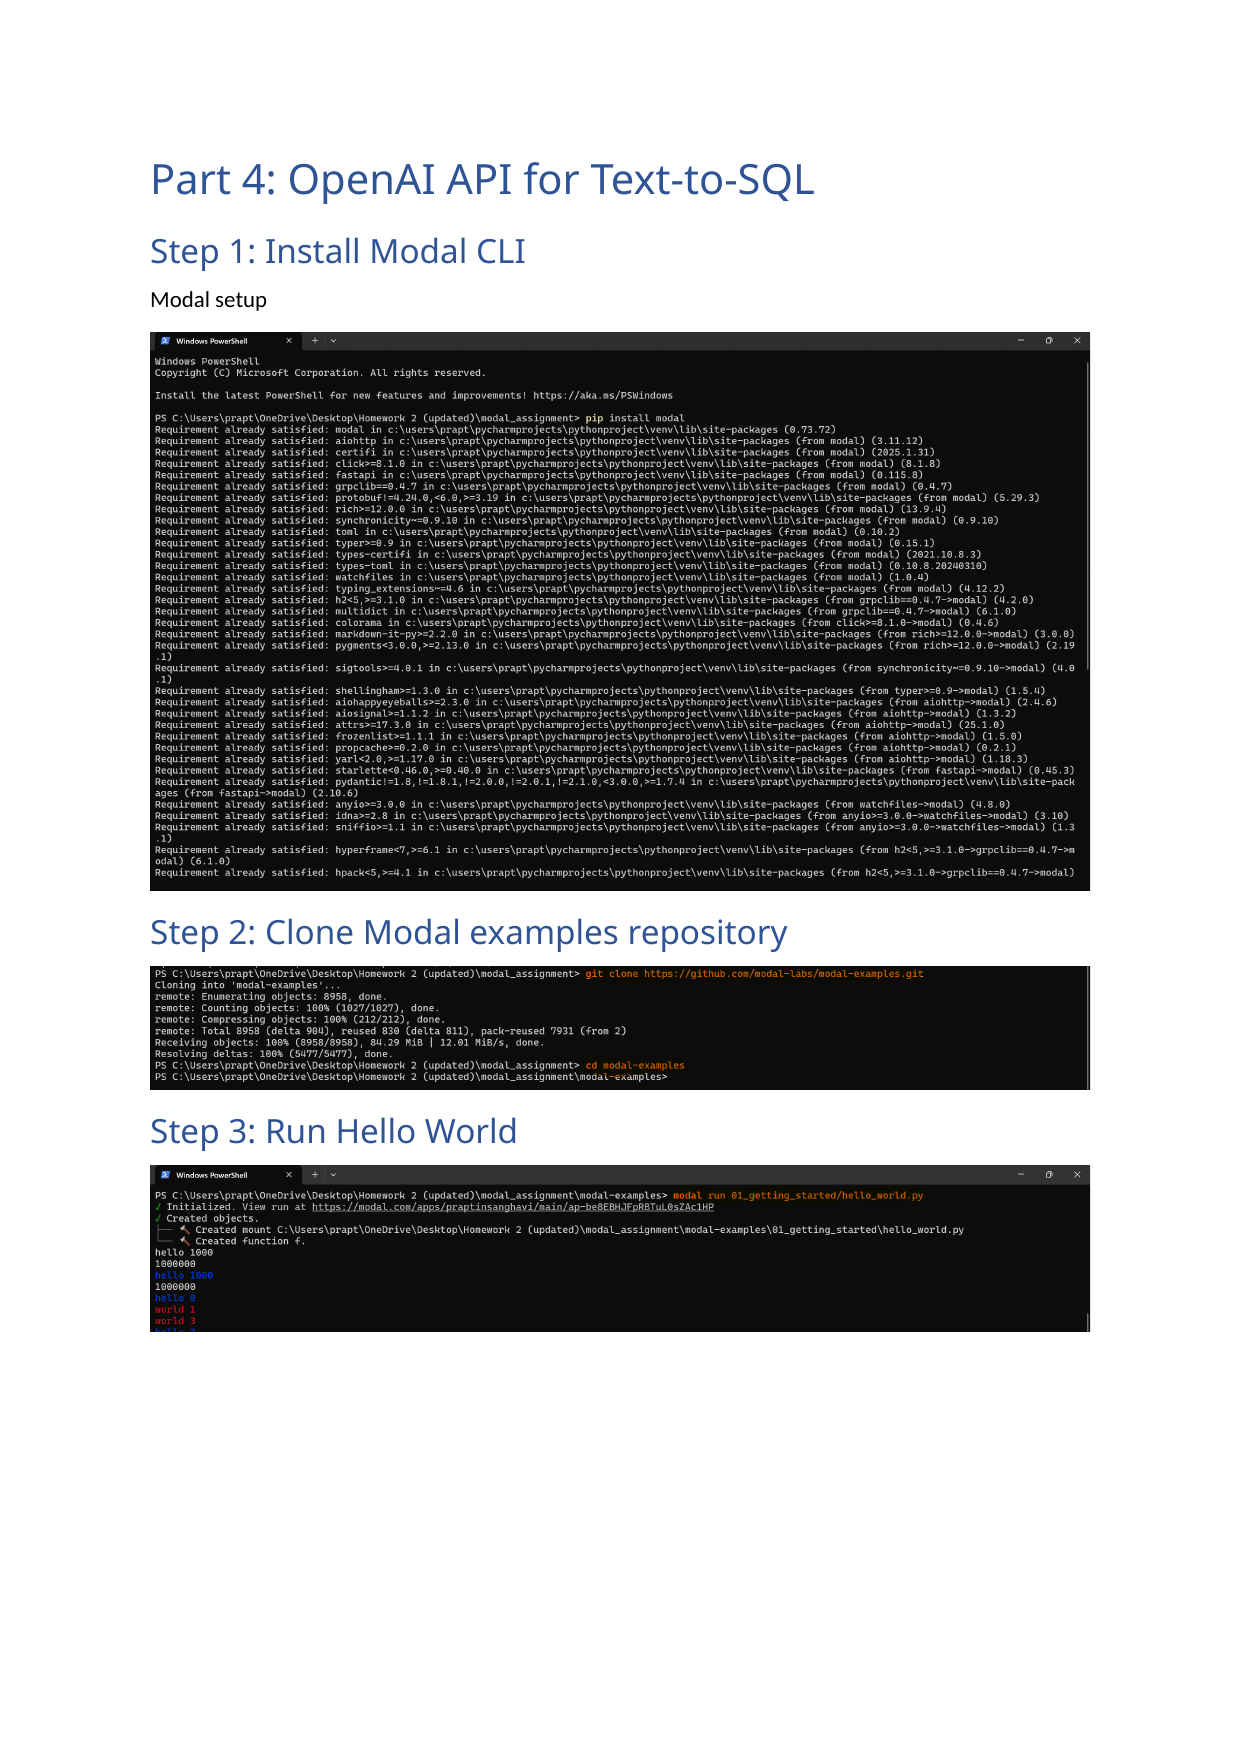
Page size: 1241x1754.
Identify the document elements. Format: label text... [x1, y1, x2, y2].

picture [150, 1165, 1091, 1332]
subtitle Step 3: Run Hello World [150, 1108, 1090, 1154]
subtitle Step 1: Install Modal CLI [150, 228, 1090, 273]
picture [150, 332, 1091, 891]
subtitle Step 2: Clone Modal examples repository [150, 909, 1090, 954]
text Modal setup [150, 285, 1090, 313]
picture [150, 966, 1091, 1090]
subtitle Part 4: OpenAI API for Text-to-SQL [150, 150, 1090, 207]
